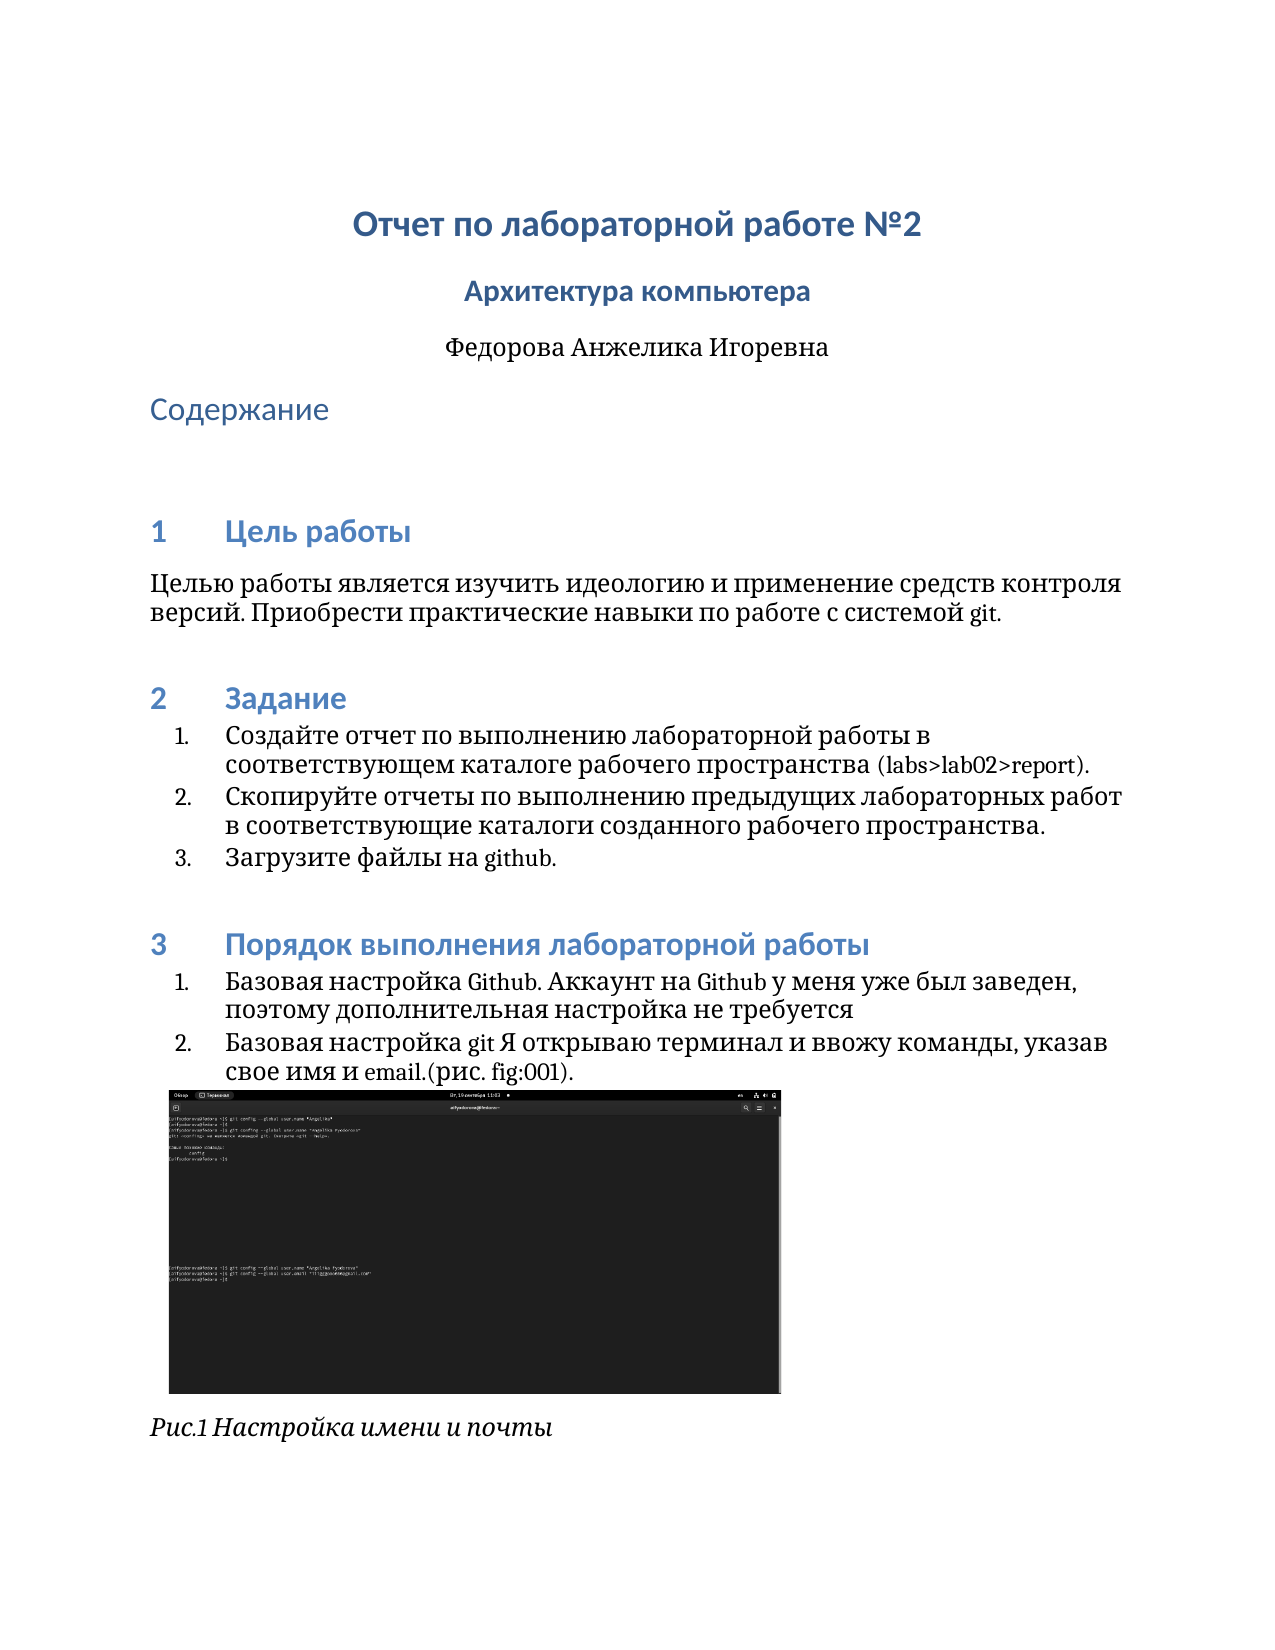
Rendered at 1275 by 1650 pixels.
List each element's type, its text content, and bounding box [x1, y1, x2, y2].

list Базовая настройка Github. Аккаунт на Github у меня уже был заведен, поэтому дополнительная настройка не требуется [175, 968, 1125, 1025]
list Базовая настройка git Я открываю терминал и ввожу команды, указав свое имя и email.(рис. fig:001). [175, 1029, 1125, 1086]
text Федорова Анжелика Игоревна [150, 334, 1125, 363]
subtitle Архитектура компьютера [150, 271, 1125, 309]
subtitle 1 Цель работы [150, 510, 1125, 551]
title Отчет по лабораторной работе №2 [150, 200, 1125, 246]
text Рис.1 Настройка имени и почты [150, 1414, 1125, 1443]
text Целью работы является изучить идеологию и применение средств контроля версий. Приобрести практические навыки по работе с системой git. [150, 570, 1125, 627]
subtitle 3 Порядок выполнения лабораторной работы [150, 923, 1125, 964]
subtitle 2 Задание [150, 677, 1125, 718]
picture [168, 1090, 782, 1394]
list Загрузите файлы на github. [175, 844, 1125, 873]
list Создайте отчет по выполнению лабораторной работы в соответствующем каталоге рабочего пространства (labs>lab02>report). [175, 722, 1125, 779]
list Скопируйте отчеты по выполнению предыдущих лабораторных работ в соответствующие каталоги созданного рабочего пространства. [175, 783, 1125, 841]
